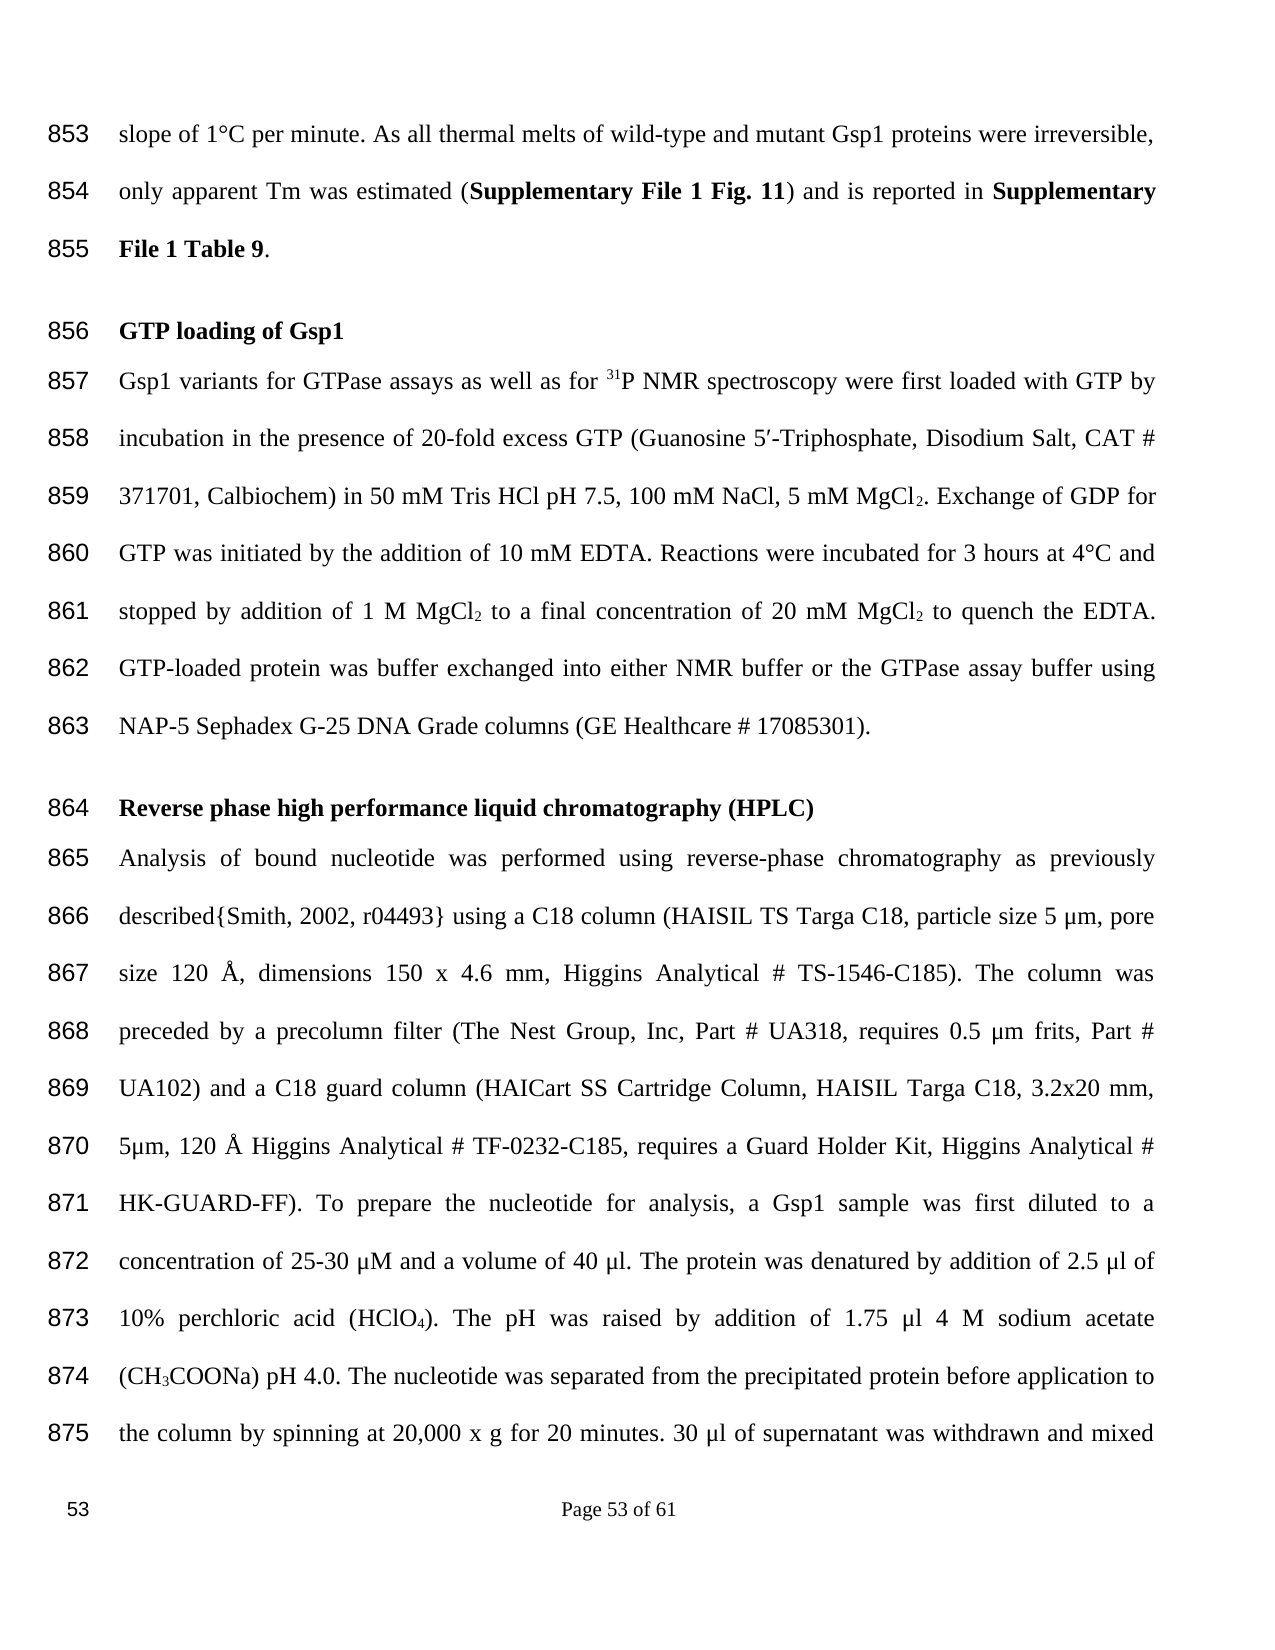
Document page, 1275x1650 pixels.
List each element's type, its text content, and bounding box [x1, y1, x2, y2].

text Gsp1 variants for GTPase assays as well as for 31P NMR spectroscopy were first loaded with GTP by incubation in the presence of 20-fold excess GTP (Guanosine 5′-Triphosphate, Disodium Salt, CAT # 371701, Calbiochem) in 50 mM Tris HCl pH 7.5, 100 mM NaCl, 5 mM MgCl2. Exchange of GDP for GTP was initiated by the addition of 10 mM EDTA. Reactions were incubated for 3 hours at 4°C and stopped by addition of 1 M MgCl2 to a final concentration of 20 mM MgCl2 to quench the EDTA. GTP-loaded protein was buffer exchanged into either NMR buffer or the GTPase assay buffer using NAP-5 Sephadex G-25 DNA Grade columns (GE Healthcare # 17085301). [119, 366, 1156, 740]
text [119, 119, 1156, 262]
subtitle Reverse phase high performance liquid chromatography (HPLC) [119, 793, 1156, 822]
subtitle GTP loading of Gsp1 [119, 316, 1156, 345]
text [119, 843, 1156, 1447]
